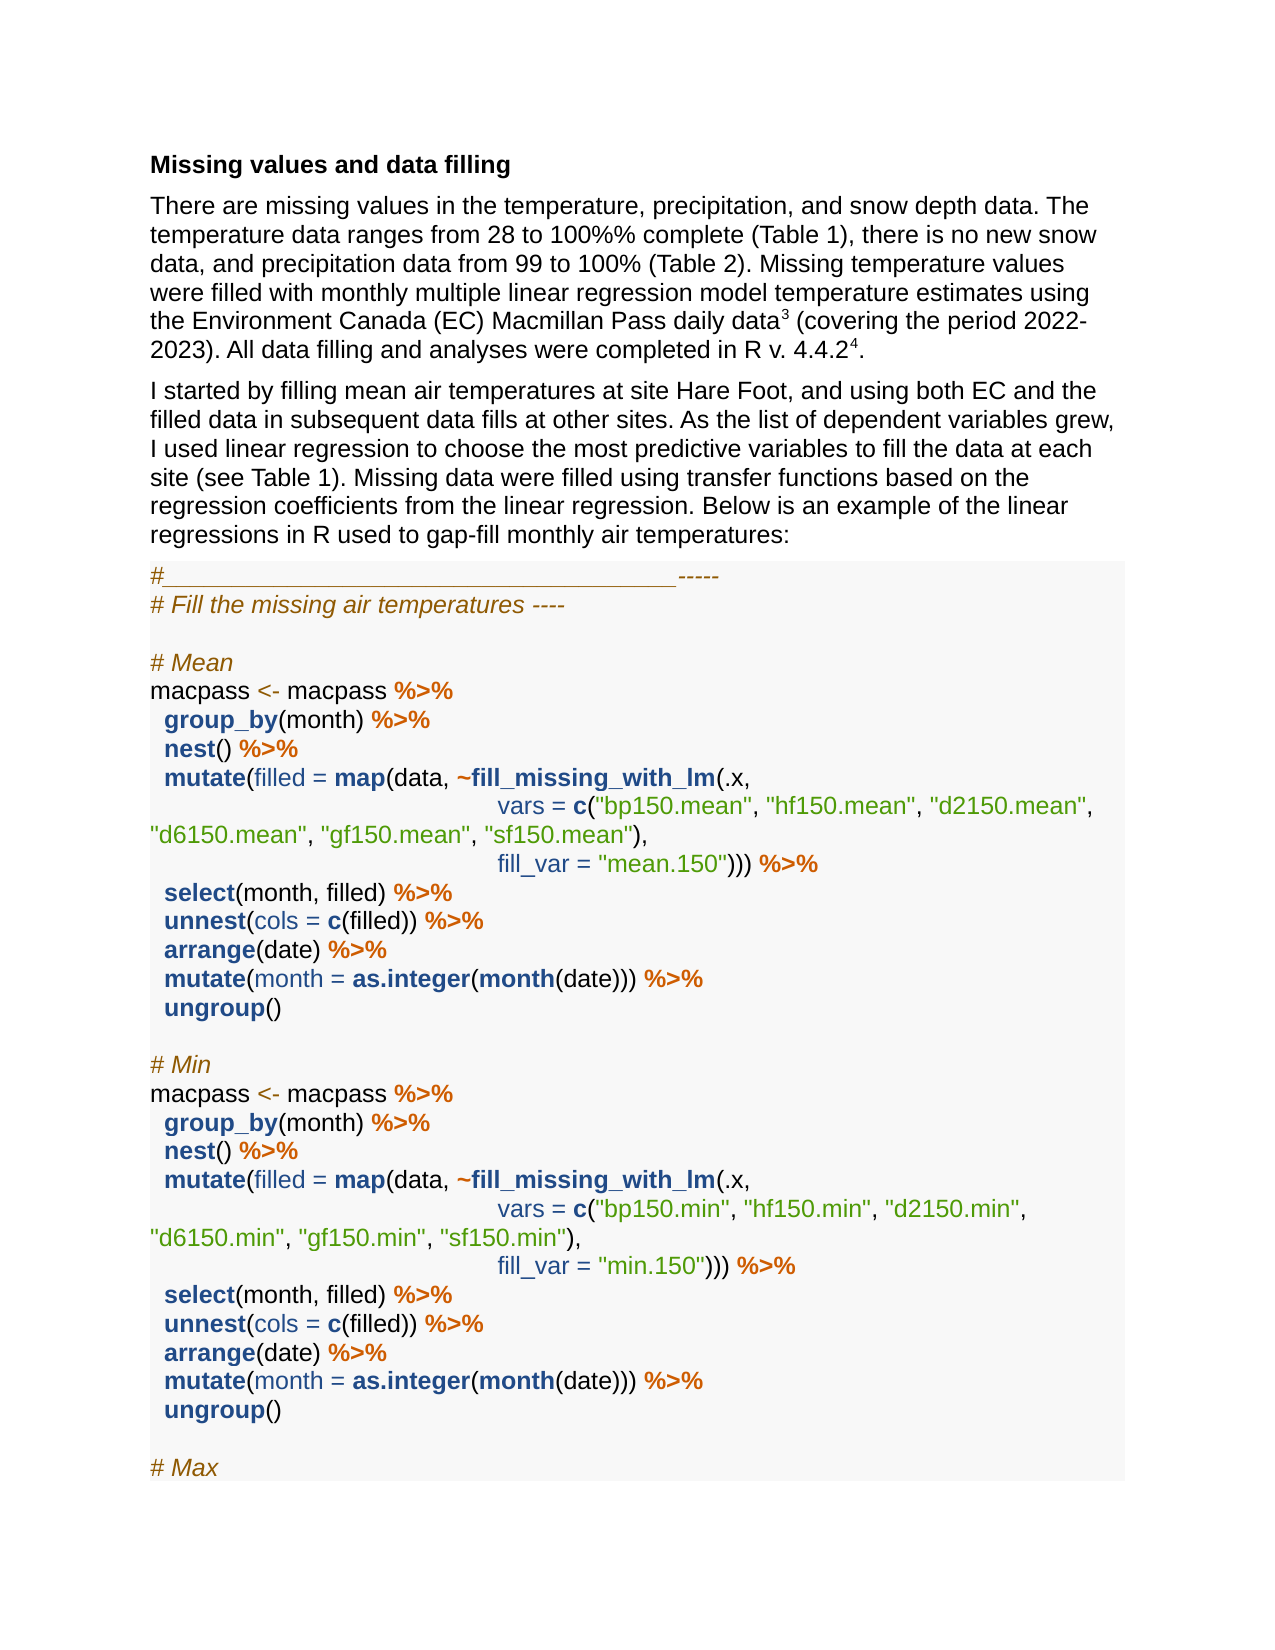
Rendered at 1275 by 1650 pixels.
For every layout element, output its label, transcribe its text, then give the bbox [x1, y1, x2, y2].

text There are missing values in the temperature, precipitation, and snow depth data. The temperature data ranges from 28 to 100%% complete (Table 1), there is no new snow data, and precipitation data from 99 to 100% (Table 2). Missing temperature values were filled with monthly multiple linear regression model temperature estimates using the Environment Canada (EC) Macmillan Pass daily data3 (covering the period 2022-2023). All data filling and analyses were completed in R v. 4.4.24. [150, 191, 1125, 364]
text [150, 561, 1125, 1481]
text I started by filling mean air temperatures at site Hare Foot, and using both EC and the filled data in subsequent data fills at other sites. As the list of dependent variables grew, I used linear regression to choose the most predictive variables to fill the data at each site (see Table 1). Missing data were filled using transfer functions based on the regression coefficients from the linear regression. Below is an example of the linear regressions in R used to gap-fill monthly air temperatures: [150, 376, 1125, 549]
subtitle Missing values and data filling [150, 150, 1125, 179]
